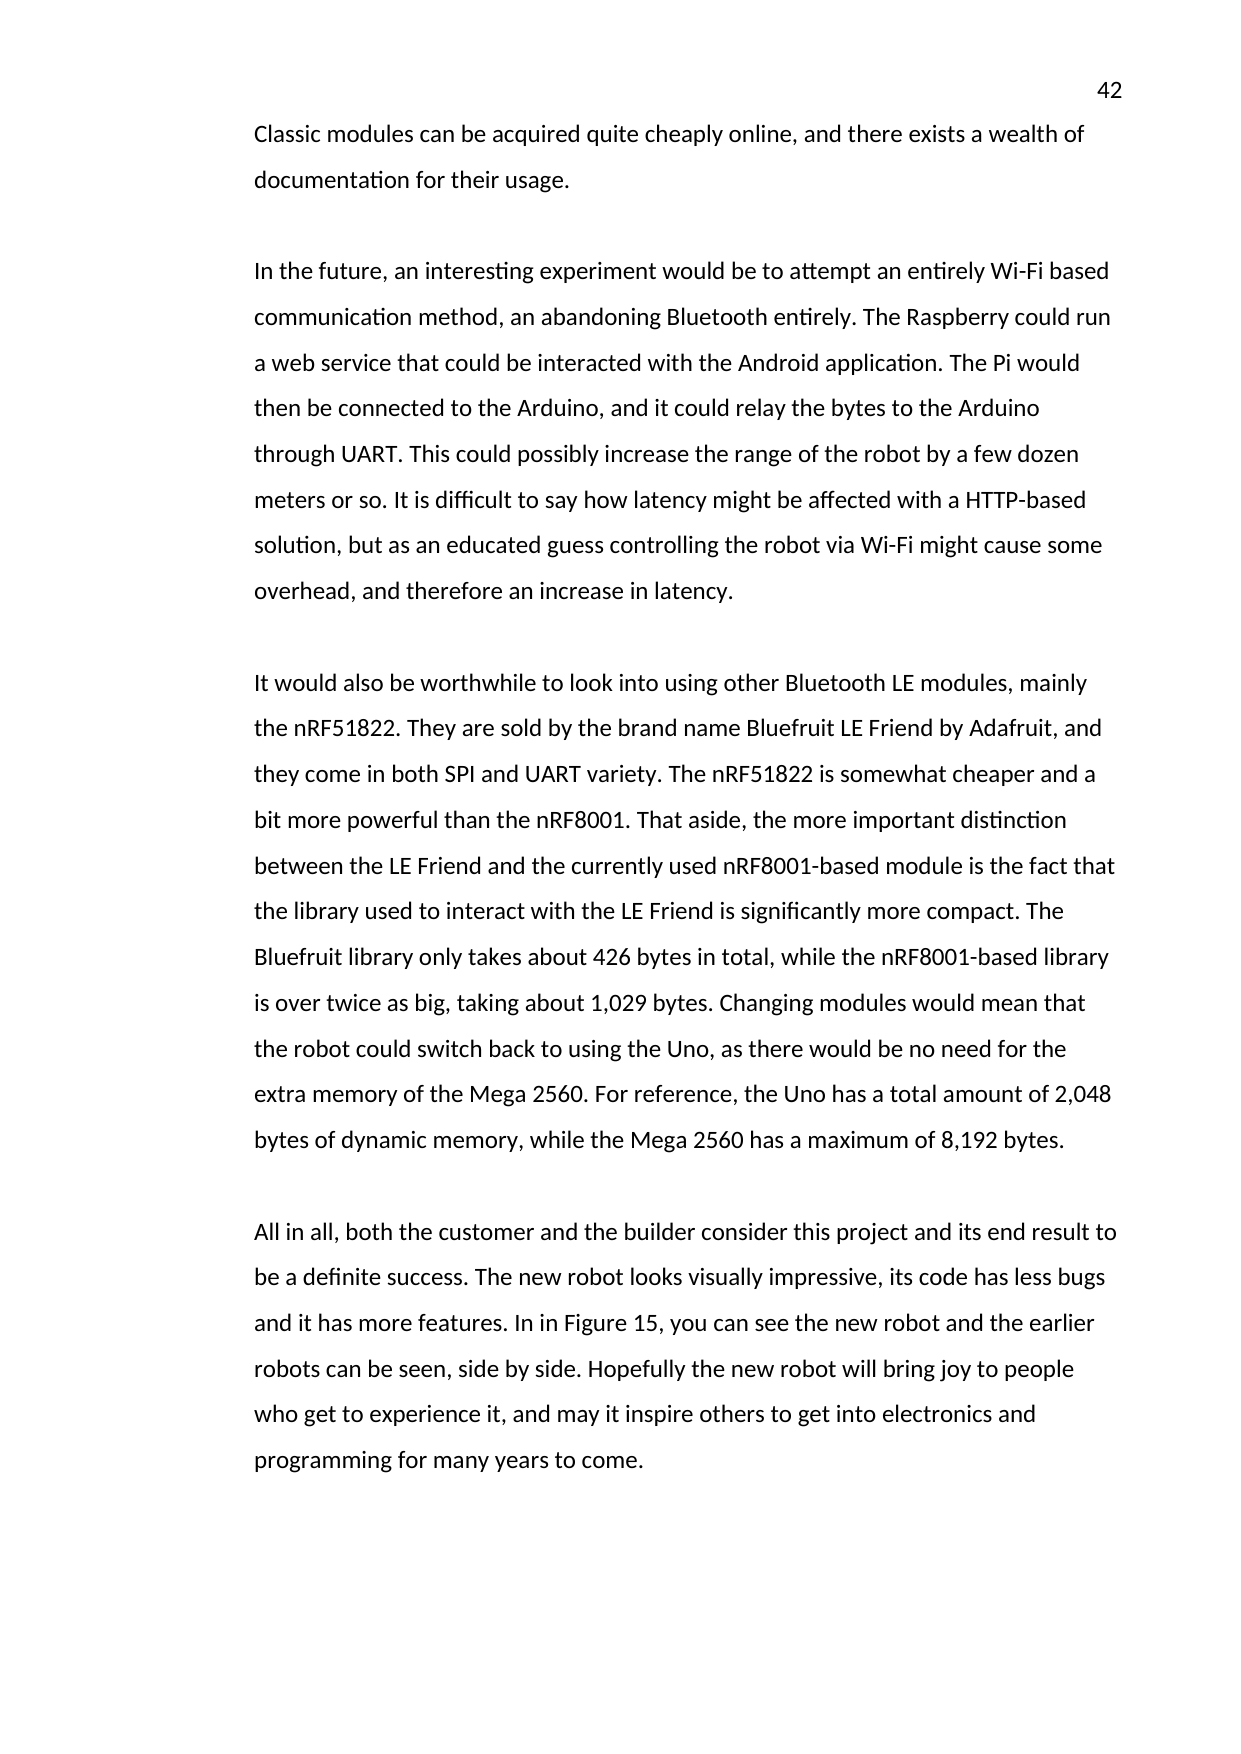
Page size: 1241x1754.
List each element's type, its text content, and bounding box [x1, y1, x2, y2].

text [254, 118, 1122, 194]
text It would also be worthwhile to look into using other Bluetooth LE modules, mainly the nRF51822. They are sold by the brand name Bluefruit LE Friend by Adafruit, and they come in both SPI and UART variety. The nRF51822 is somewhat cheaper and a bit more powerful than the nRF8001. That aside, the more important distinction between the LE Friend and the currently used nRF8001-based module is the fact that the library used to interact with the LE Friend is significantly more compact. The Bluefruit library only takes about 426 bytes in total, while the nRF8001-based library is over twice as big, taking about 1,029 bytes. Changing modules would mean that the robot could switch back to using the Uno, as there would be no need for the extra memory of the Mega 2560. For reference, the Uno has a total amount of 2,048 bytes of dynamic memory, while the Mega 2560 has a maximum of 8,192 bytes. [254, 667, 1122, 1155]
text All in all, both the customer and the builder consider this project and its end result to be a definite success. The new robot looks visually impressive, its code has less bugs and it has more features. In in Figure 15, you can see the new robot and the earlier robots can be seen, side by side. Hopefully the new robot will bring joy to people who get to experience it, and may it inspire others to get into electronics and programming for many years to come. [254, 1216, 1122, 1475]
text In the future, an interesting experiment would be to attempt an entirely Wi-Fi based communication method, an abandoning Bluetooth entirely. The Raspberry could run a web service that could be interacted with the Android application. The Pi would then be connected to the Arduino, and it could relay the bytes to the Arduino through UART. This could possibly increase the range of the robot by a few dozen meters or so. It is difficult to say how latency might be affected with a HTTP-based solution, but as an educated guess controlling the robot via Wi-Fi might cause some overhead, and therefore an increase in latency. [254, 255, 1122, 606]
